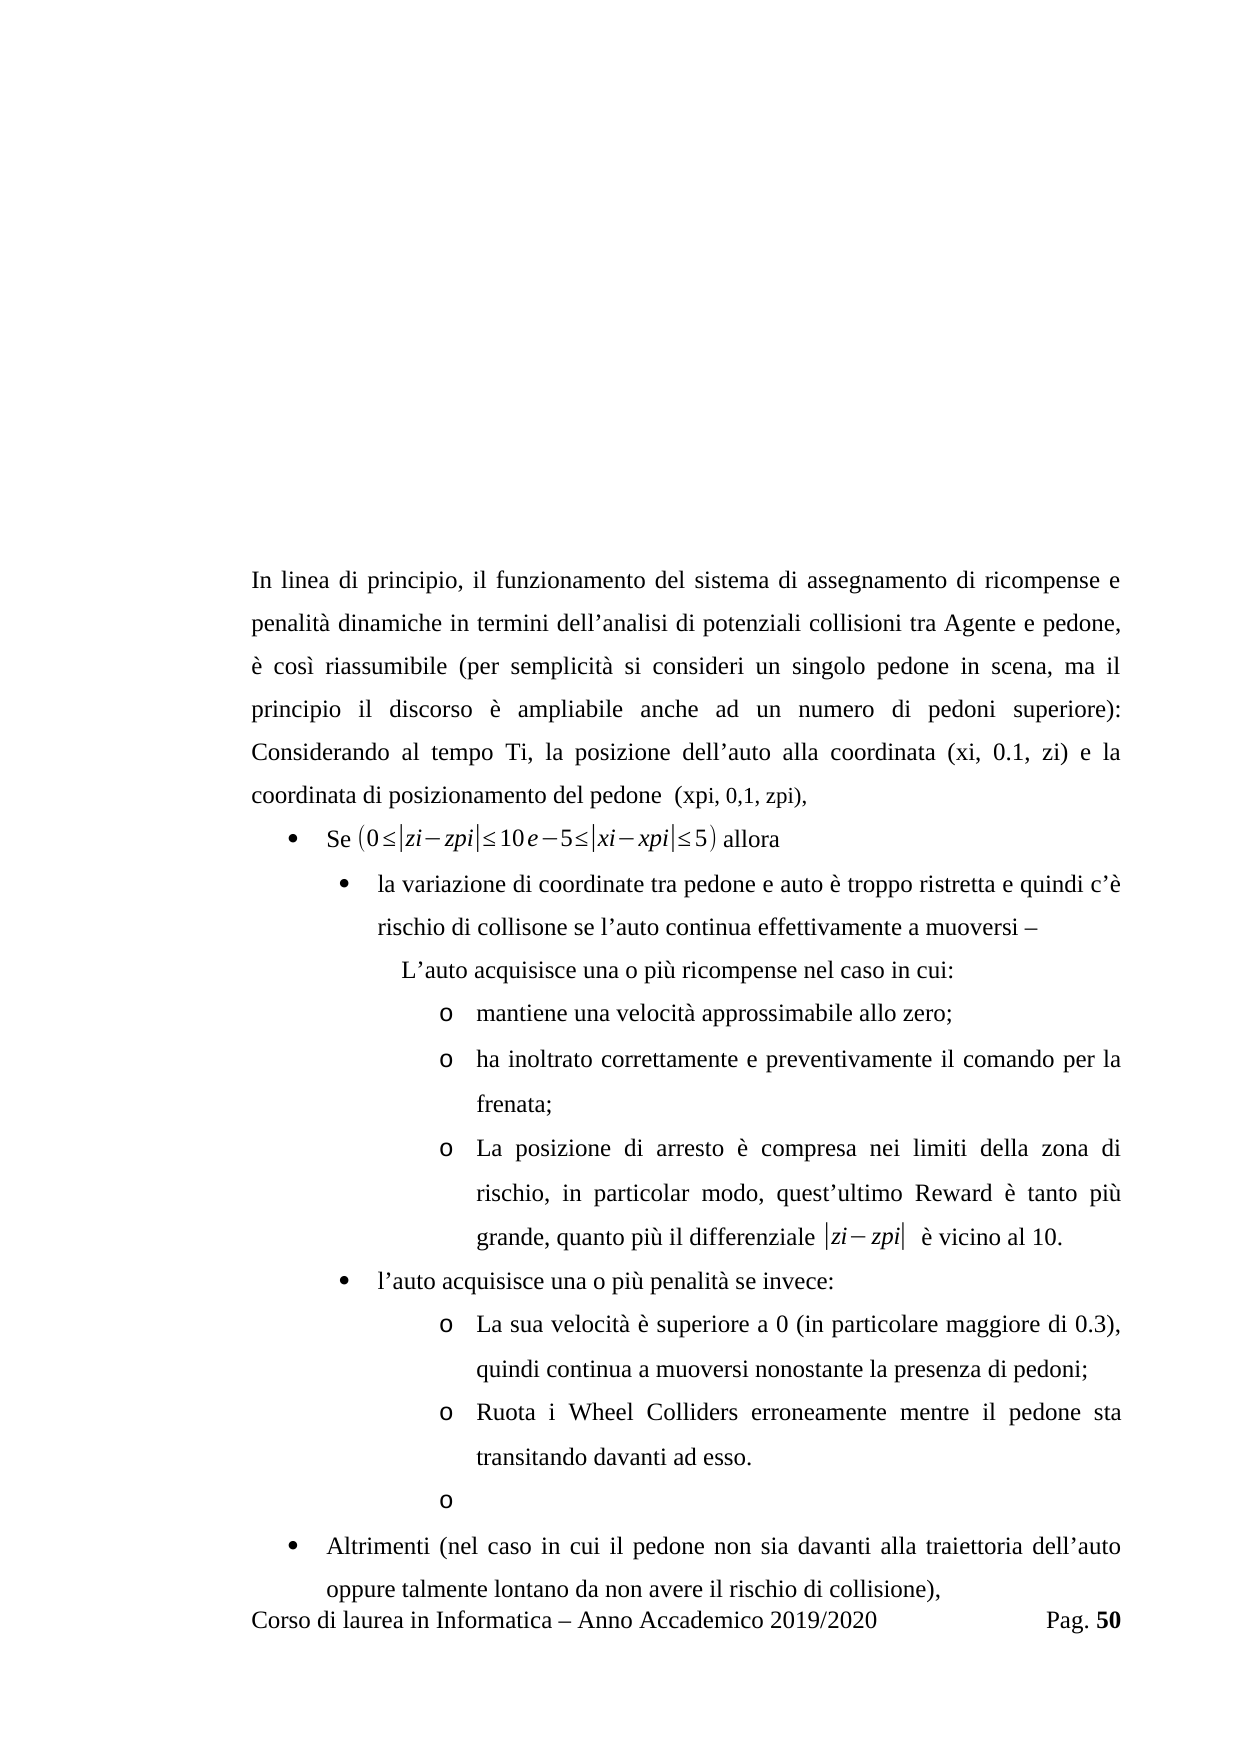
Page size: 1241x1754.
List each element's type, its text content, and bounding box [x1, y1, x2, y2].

list Altrimenti (nel caso in cui il pedone non sia davanti alla traiettoria dell’auto oppure talmente lontano da non avere il rischio di collisione), [288, 1531, 1122, 1603]
list l’auto acquisisce una o più penalità se invece: [340, 1266, 1122, 1294]
list L’auto acquisisce una o più ricompense nel caso in cui: [401, 955, 1122, 984]
list la variazione di coordinate tra pedone e auto è troppo ristretta e quindi c’è rischio di collisone se l’auto continua effettivamente a muoversi – [340, 869, 1122, 941]
list Ruota i Wheel Colliders erroneamente mentre il pedone sta transitando davanti ad esso. [438, 1397, 1122, 1471]
text In linea di principio, il funzionamento del sistema di assegnamento di ricompense e penalità dinamiche in termini dell’analisi di potenziali collisioni tra Agente e pedone, è così riassumibile (per semplicità si consideri un singolo pedone in scena, ma il principio il discorso è ampliabile anche ad un numero di pedoni superiore): Considerando al tempo Ti, la posizione dell’auto alla coordinata (xi, 0.1, zi) e la coordinata di posizionamento del pedone (xpi, 0,1, zpi), [251, 565, 1122, 809]
list La sua velocità è superiore a 0 (in particolare maggiore di 0.3), quindi continua a muoversi nonostante la presenza di pedoni; [438, 1309, 1122, 1383]
list Se allora [288, 823, 1122, 854]
list ha inoltrato correttamente e preventivamente il comando per la frenata; [438, 1044, 1122, 1118]
list mantiene una velocità approssimabile allo zero; [438, 998, 1122, 1029]
list La posizione di arresto è compresa nei limiti della zona di rischio, in particolar modo, quest’ultimo Reward è tanto più grande, quanto più il differenziale è vicino al 10. [438, 1133, 1122, 1251]
